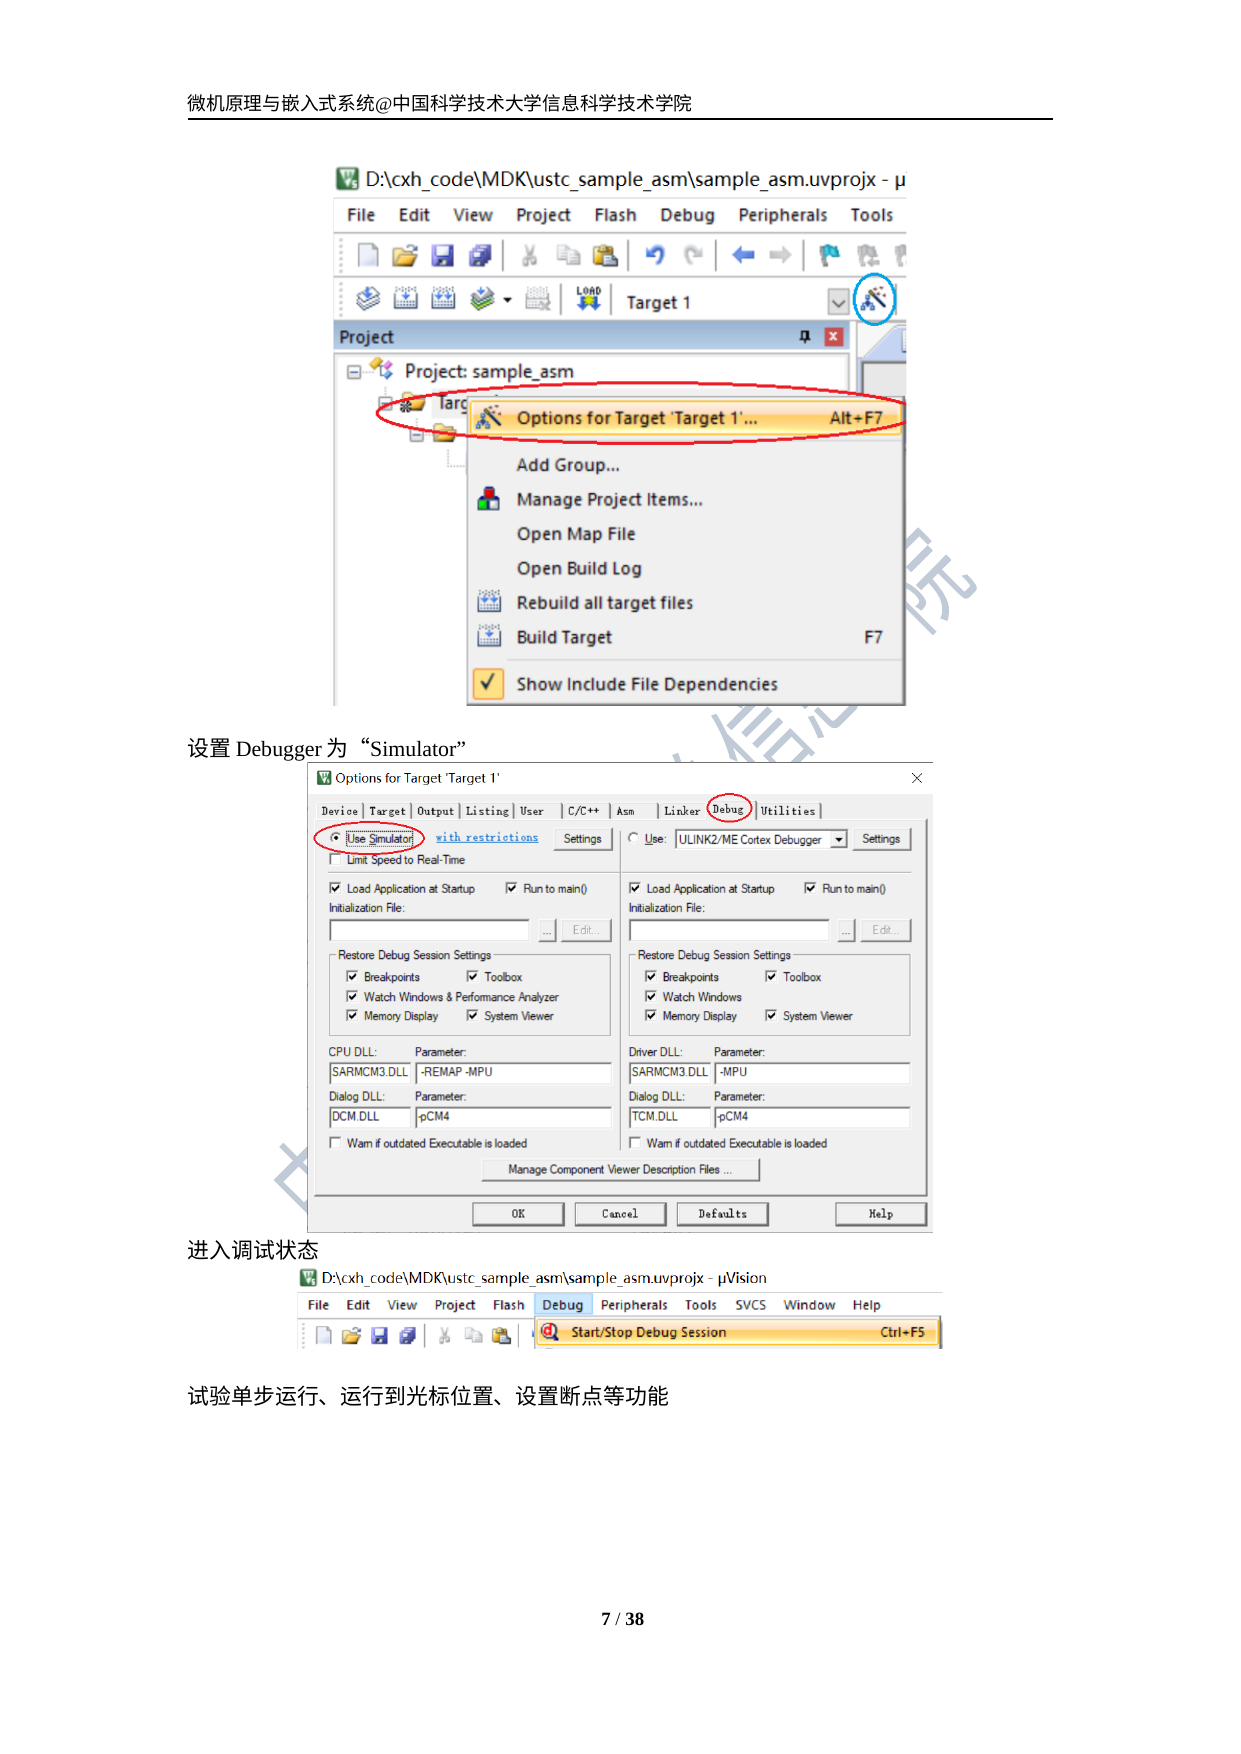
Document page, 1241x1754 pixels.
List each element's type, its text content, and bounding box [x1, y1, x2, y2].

picture [297, 1264, 943, 1349]
text 进入调试状态 [187, 1233, 1053, 1264]
text 试验单步运行、运行到光标位置、设置断点等功能 [187, 1378, 1053, 1411]
text 设置Debugger为“Simulator” [187, 731, 1053, 762]
picture [307, 762, 933, 1233]
picture [333, 162, 907, 706]
